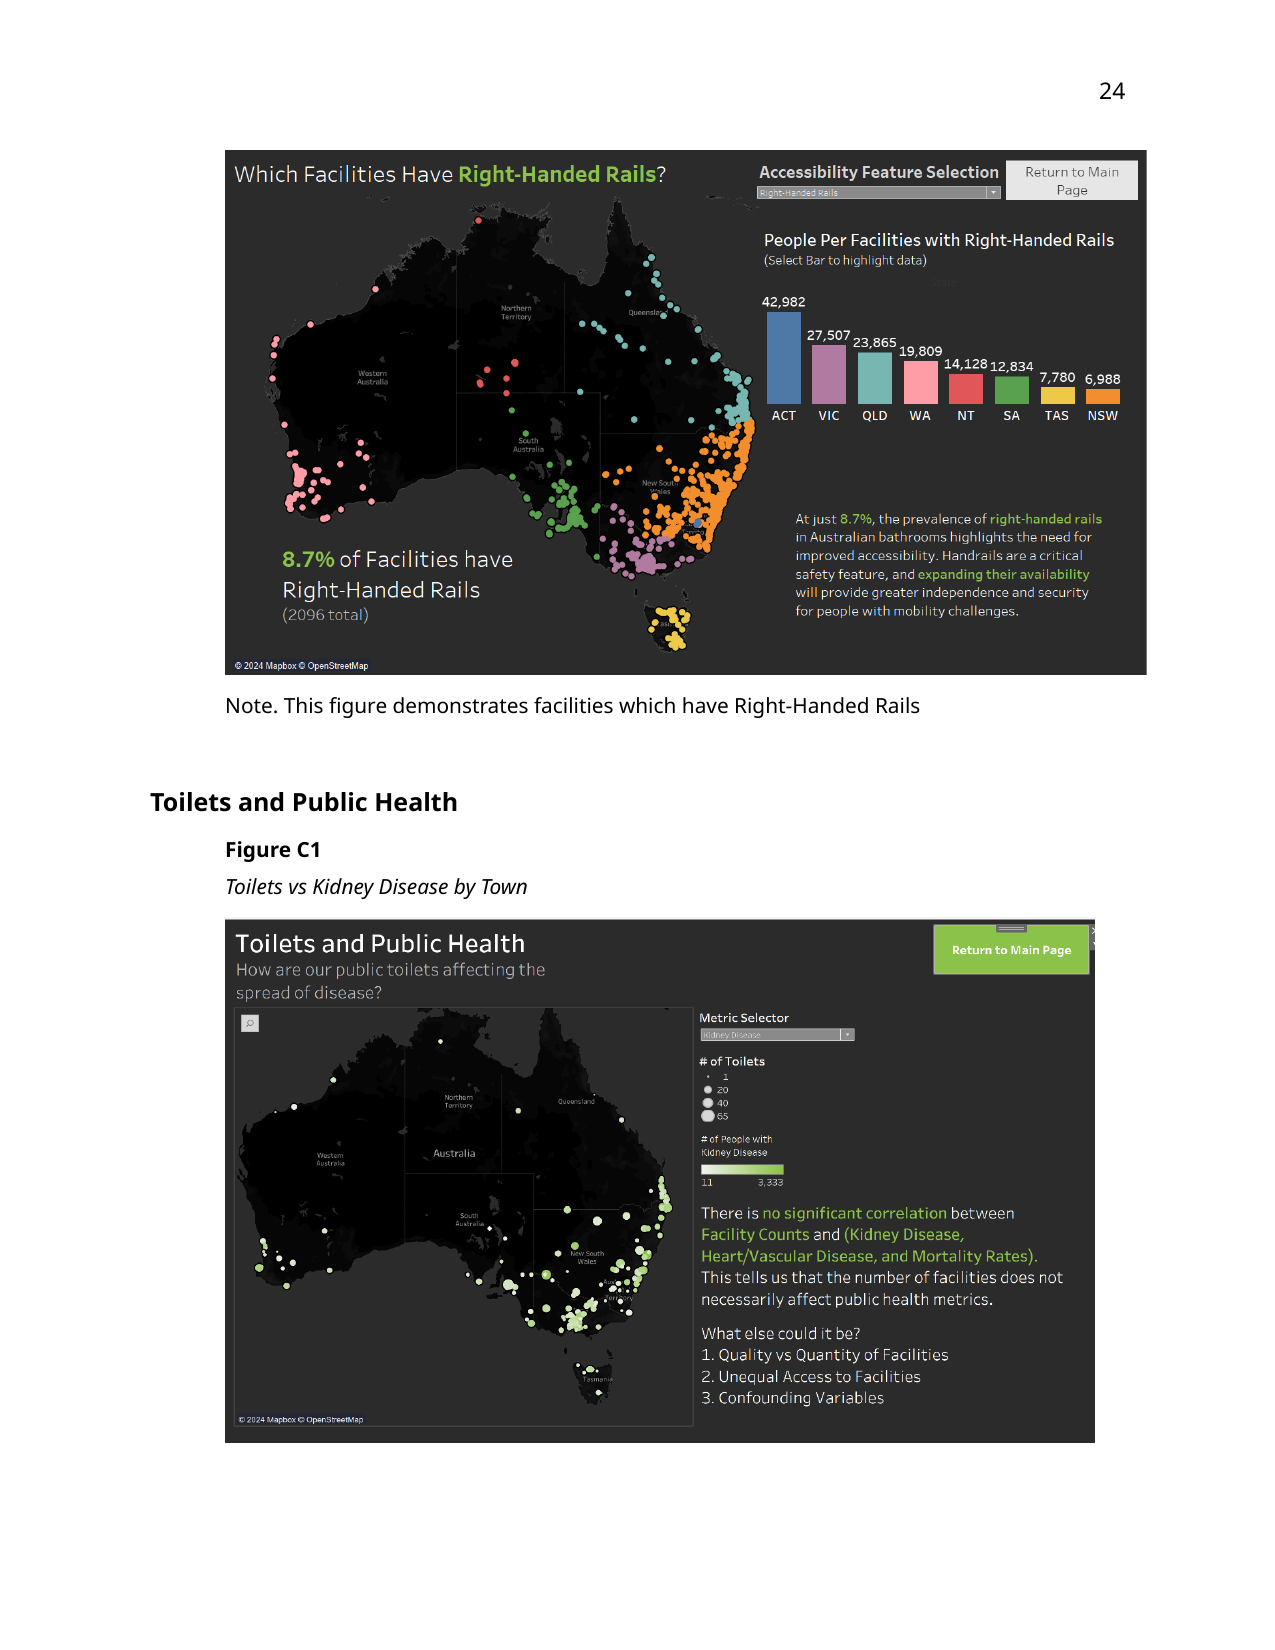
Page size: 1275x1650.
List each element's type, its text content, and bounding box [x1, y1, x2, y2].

subtitle Figure C1 [150, 835, 1125, 864]
picture [225, 150, 1147, 675]
picture [225, 917, 1095, 1443]
subtitle Toilets and Public Health [150, 785, 1125, 819]
text Toilets vs Kidney Disease by Town [150, 872, 1125, 901]
text Note. This figure demonstrates facilities which have Right-Handed Rails [150, 692, 1125, 720]
